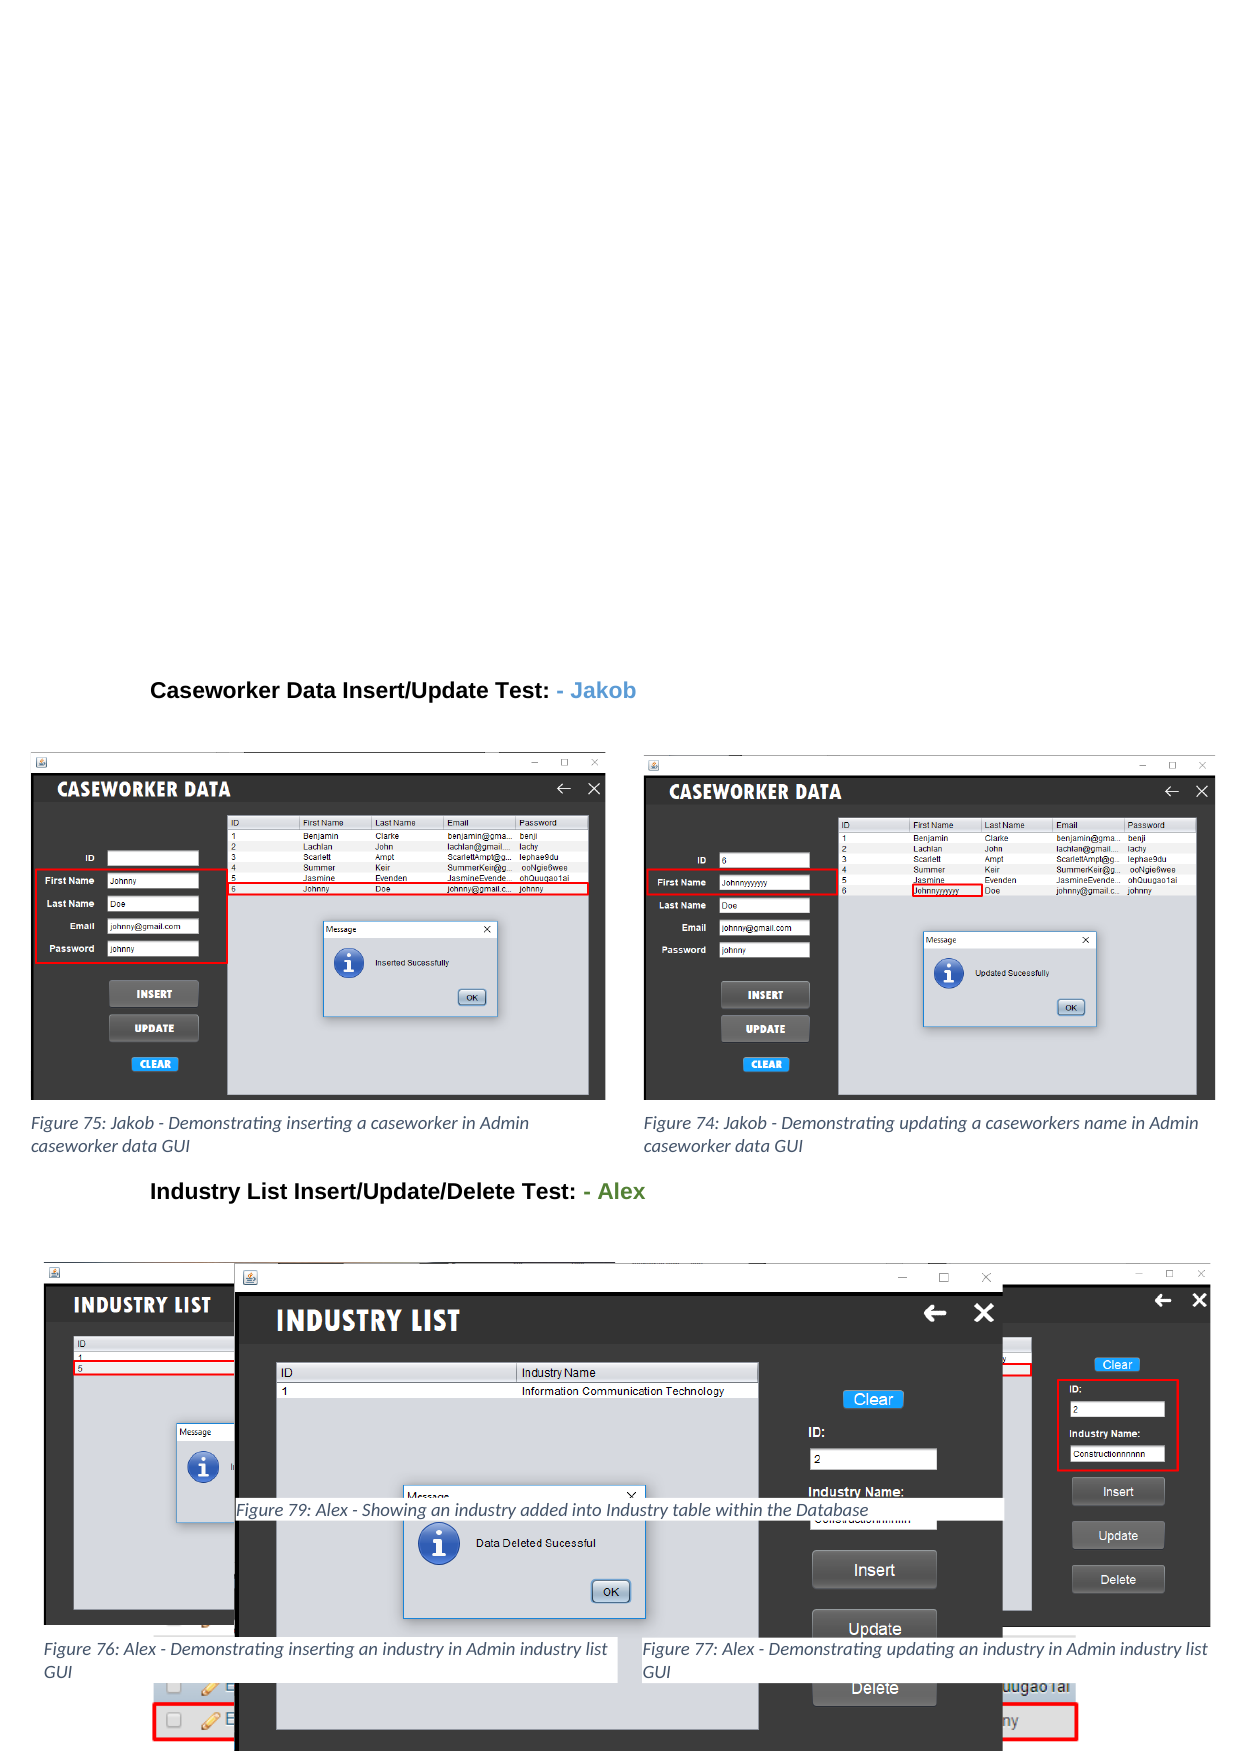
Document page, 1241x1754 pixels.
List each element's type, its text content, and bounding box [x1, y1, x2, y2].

text Industry List Insert/Update/Delete Test: - Alex [150, 914, 1090, 1204]
picture [30, 752, 605, 1100]
text Caseworker Data Insert/Update Test: - Jakob [150, 677, 1090, 703]
picture [43, 1262, 1211, 1752]
picture [643, 755, 1215, 1099]
